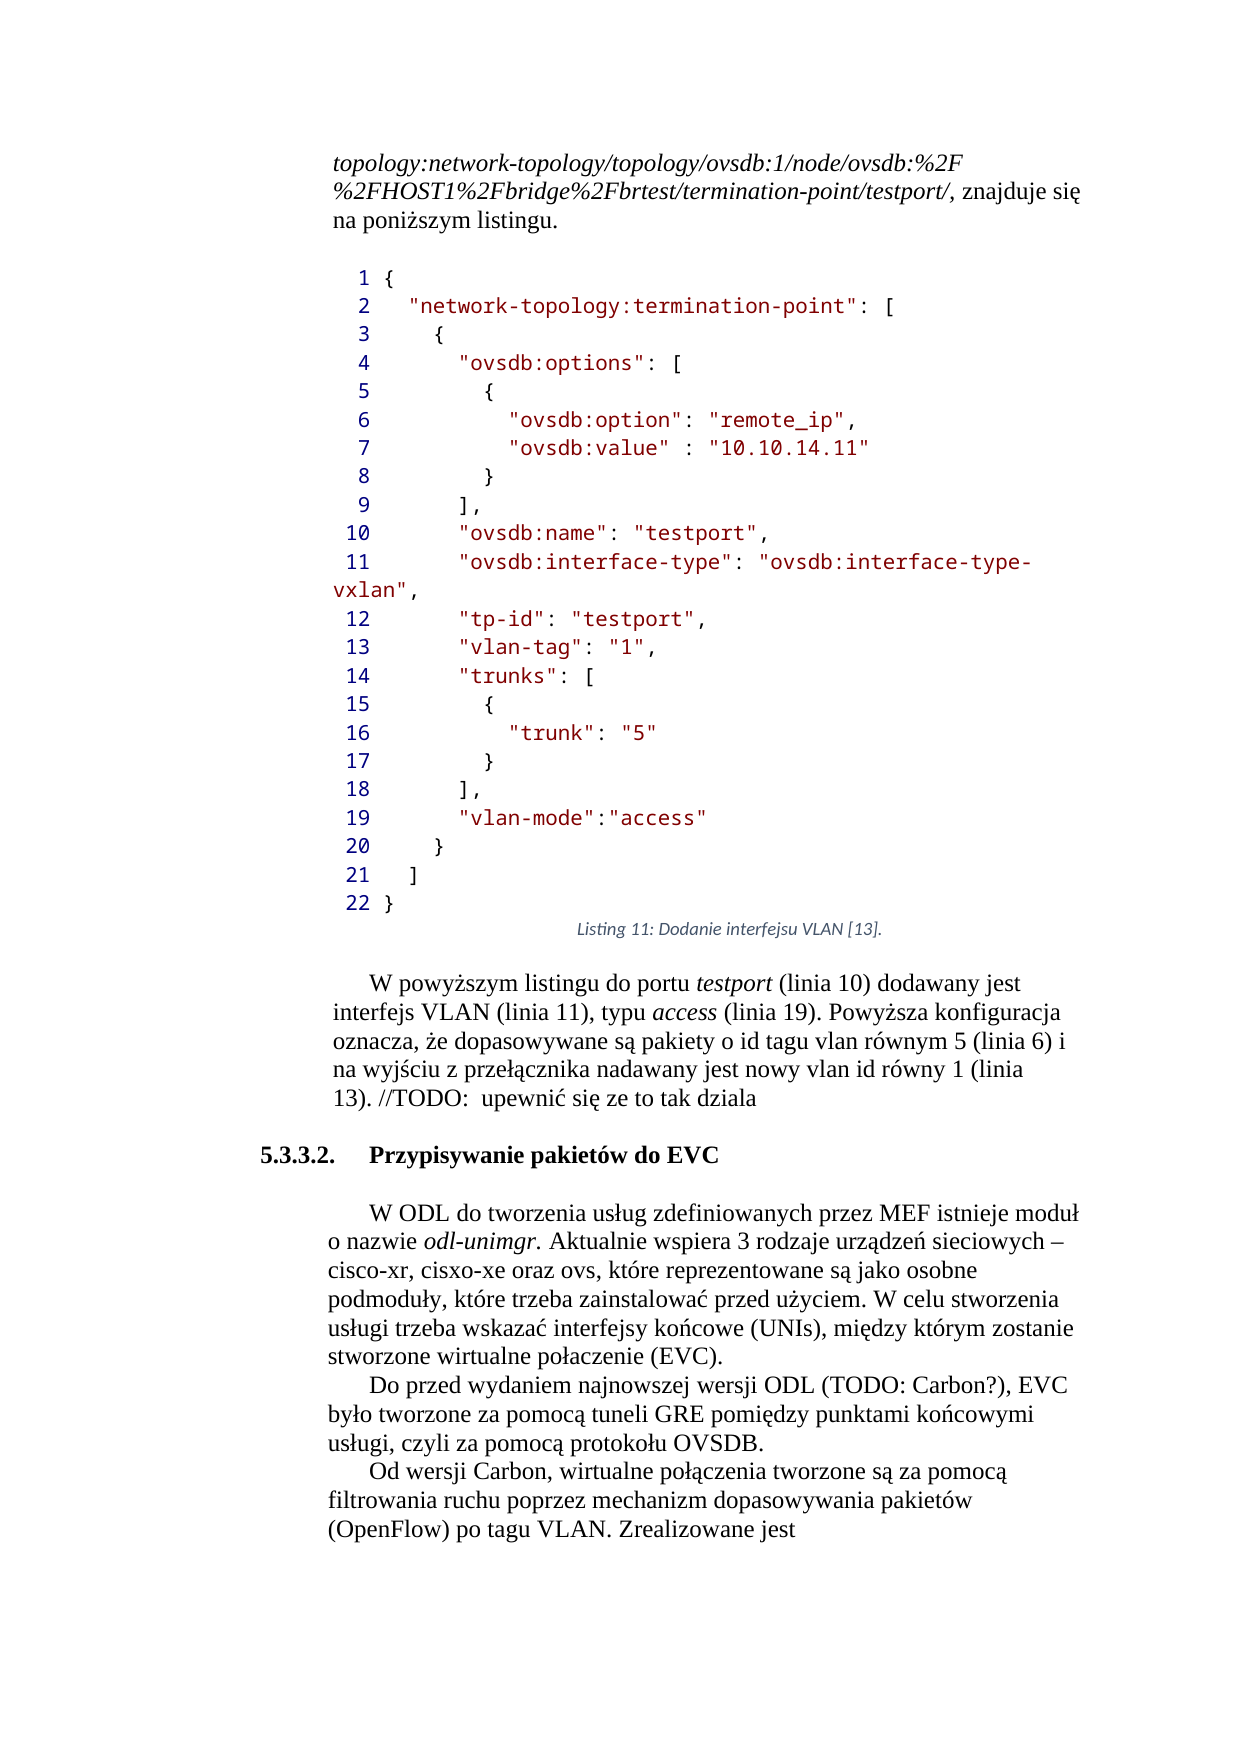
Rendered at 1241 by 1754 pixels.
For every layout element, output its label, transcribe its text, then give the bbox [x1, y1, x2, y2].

text 21 ] [333, 860, 1093, 888]
text 18 ], [333, 774, 1093, 803]
text 12 "tp-id": "testport", [333, 604, 1093, 632]
text 14 "trunks": [ [333, 661, 1093, 689]
list W powyższym listingu do portu testport (linia 10) dodawany jest interfejs VLAN (linia 11), typu access (linia 19). Powyższa konfiguracja oznacza, że dopasowywane są pakiety o id tagu vlan równym 5 (linia 6) i na wyjściu z przełącznika nadawany jest nowy vlan id równy 1 (linia 13). //TODO: upewnić się ze to tak dziala [333, 968, 1093, 1140]
text 22 } [333, 888, 1093, 917]
text 6 "ovsdb:option": "remote_ip", [333, 405, 1093, 433]
text 17 } [333, 746, 1093, 774]
text 3 { [333, 319, 1093, 348]
text 8 } [333, 462, 1093, 490]
text 19 "vlan-mode":"access" [333, 803, 1093, 831]
text 2 "network-topology:termination-point": [ [333, 291, 1093, 319]
list Od wersji Carbon, wirtualne połączenia tworzone są za pomocą filtrowania ruchu poprzez mechanizm dopasowywania pakietów (OpenFlow) po tagu VLAN. Zrealizowane jest [328, 1456, 1093, 1543]
list W ODL do tworzenia usług zdefiniowanych przez MEF istnieje moduł o nazwie odl-unimgr. Aktualnie wspiera 3 rodzaje urządzeń sieciowych – cisco-xr, cisxo-xe oraz ovs, które reprezentowane są jako osobne podmoduły, które trzeba zainstalować przed użyciem. W celu stworzenia usługi trzeba wskazać interfejsy końcowe (UNIs), między którym zostanie stworzone wirtualne połaczenie (EVC). [328, 1198, 1093, 1370]
list Listing 11: Dodanie interfejsu VLAN [13]. [333, 917, 1093, 939]
text 4 "ovsdb:options": [ [333, 348, 1093, 376]
text 10 "ovsdb:name": "testport", [333, 518, 1093, 547]
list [333, 148, 1093, 234]
text 20 } [333, 831, 1093, 860]
text 13 "vlan-tag": "1", [333, 632, 1093, 661]
text 11 "ovsdb:interface-type": "ovsdb:interface-type-vxlan", [333, 547, 1093, 604]
list Do przed wydaniem najnowszej wersji ODL (TODO: Carbon?), EVC było tworzone za pomocą tuneli GRE pomiędzy punktami końcowymi usługi, czyli za pomocą protokołu OVSDB. [328, 1370, 1093, 1456]
text 1 { [333, 263, 1093, 291]
text 9 ], [333, 490, 1093, 518]
text 5 { [333, 376, 1093, 405]
text 7 "ovsdb:value" : "10.10.14.11" [333, 433, 1093, 462]
list Przypisywanie pakietów do EVC [260, 1140, 1093, 1169]
text 16 "trunk": "5" [333, 718, 1093, 746]
text 15 { [333, 689, 1093, 718]
